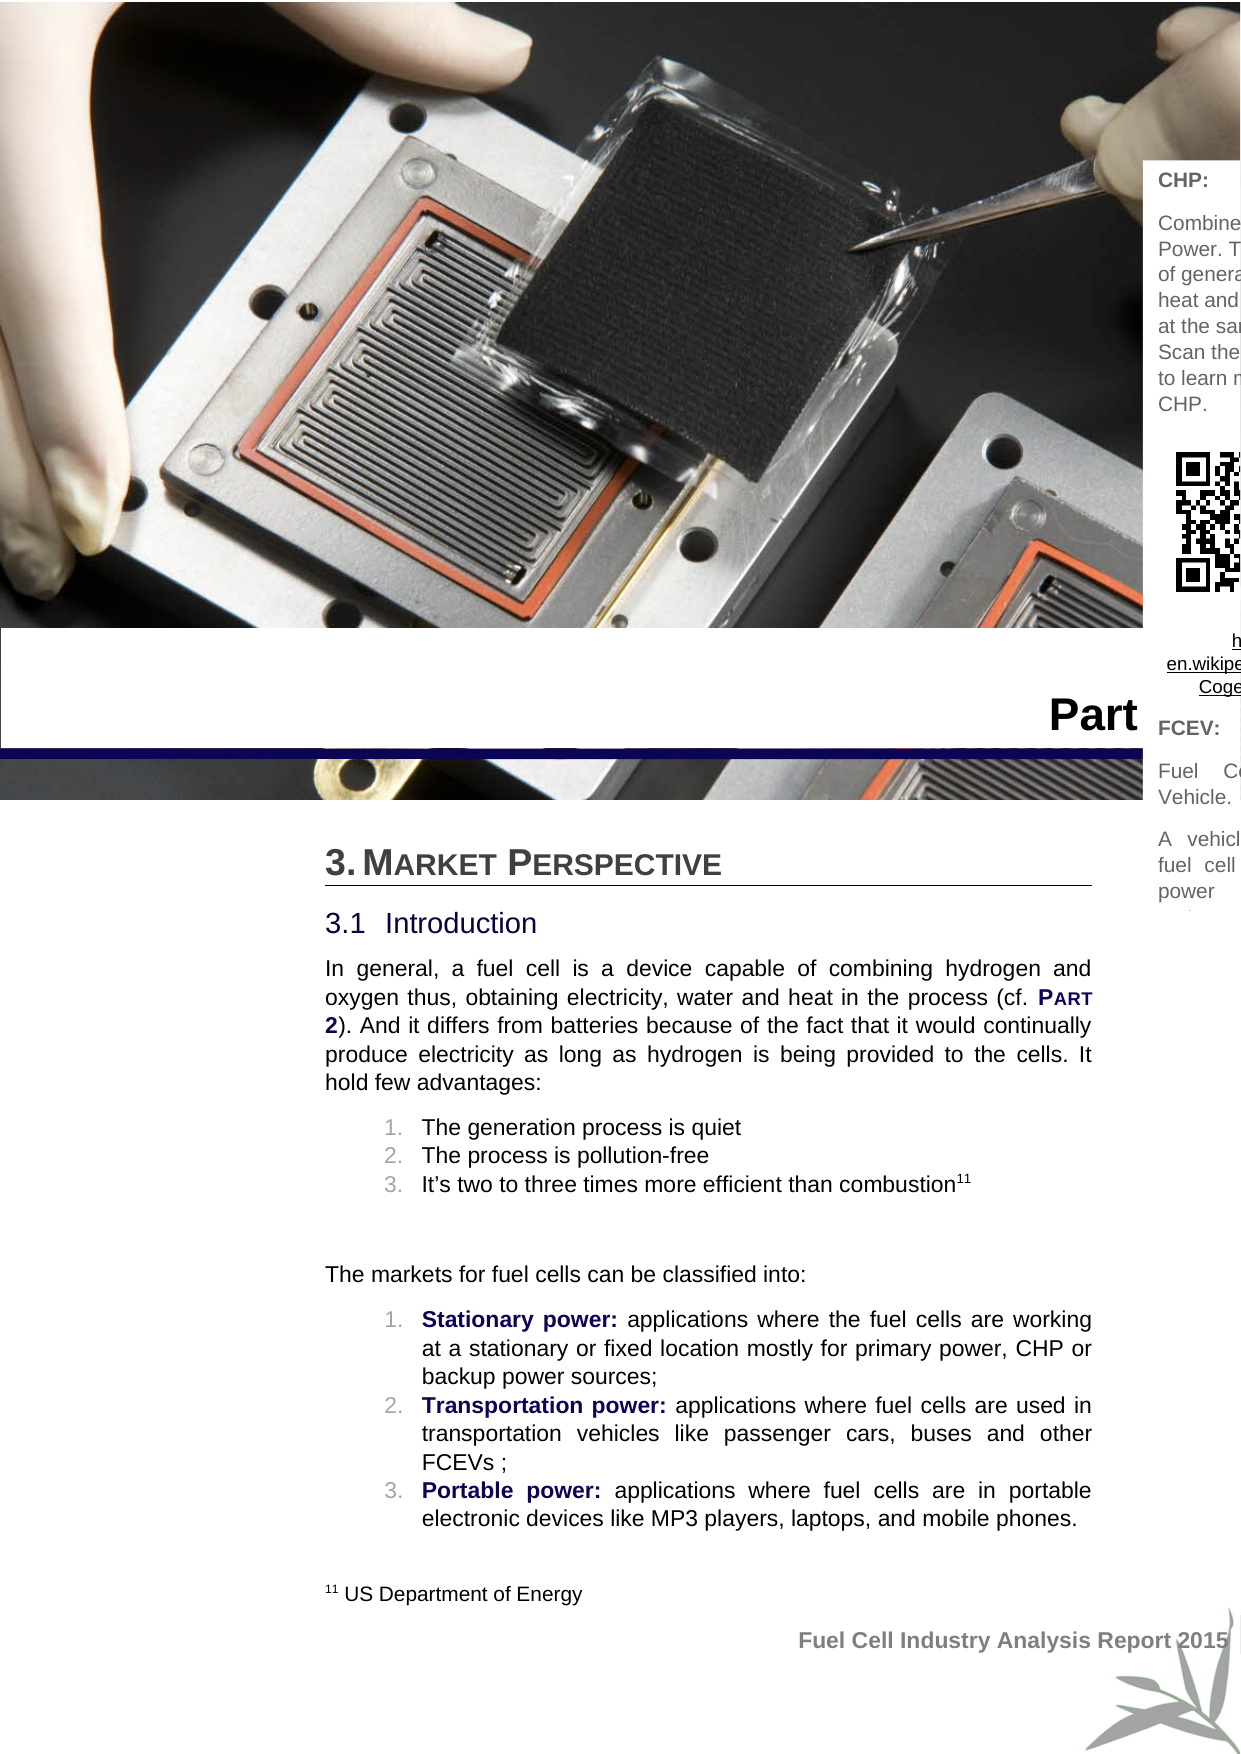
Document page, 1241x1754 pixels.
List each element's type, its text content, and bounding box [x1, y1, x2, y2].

list Portable power: applications where fuel cells are in portable electronic devices like MP3 players, laptops, and mobile phones. [384, 1477, 1092, 1532]
list The process is pollution-free [384, 1142, 1092, 1169]
list The generation process is quiet [384, 1114, 1092, 1140]
picture [1092, 760, 1142, 800]
subtitle Market Perspective [325, 176, 1092, 885]
text The markets for fuel cells can be classified into: [325, 1261, 1092, 1287]
list It’s two to three times more efficient than combustion [384, 1171, 1092, 1197]
picture [0, 759, 325, 800]
text In general, a fuel cell is a device capable of combining hydrogen and oxygen thus, obtaining electricity, water and heat in the process (cf. Part 2). And it differs from batteries because of the fact that it would continually produce electricity as long as hydrogen is being provided to the cells. It hold few advantages: [325, 955, 1092, 1095]
list Transportation power: applications where fuel cells are used in transportation vehicles like passenger cars, buses and other FCEVs ; [384, 1392, 1092, 1475]
list Stationary power: applications where the fuel cells are working at a stationary or fixed location mostly for primary power, CHP or backup power sources; [384, 1306, 1092, 1389]
picture [1157, 433, 1241, 611]
picture [1068, 1607, 1241, 1754]
picture [0, 2, 1241, 748]
subtitle Introduction [325, 907, 1092, 940]
